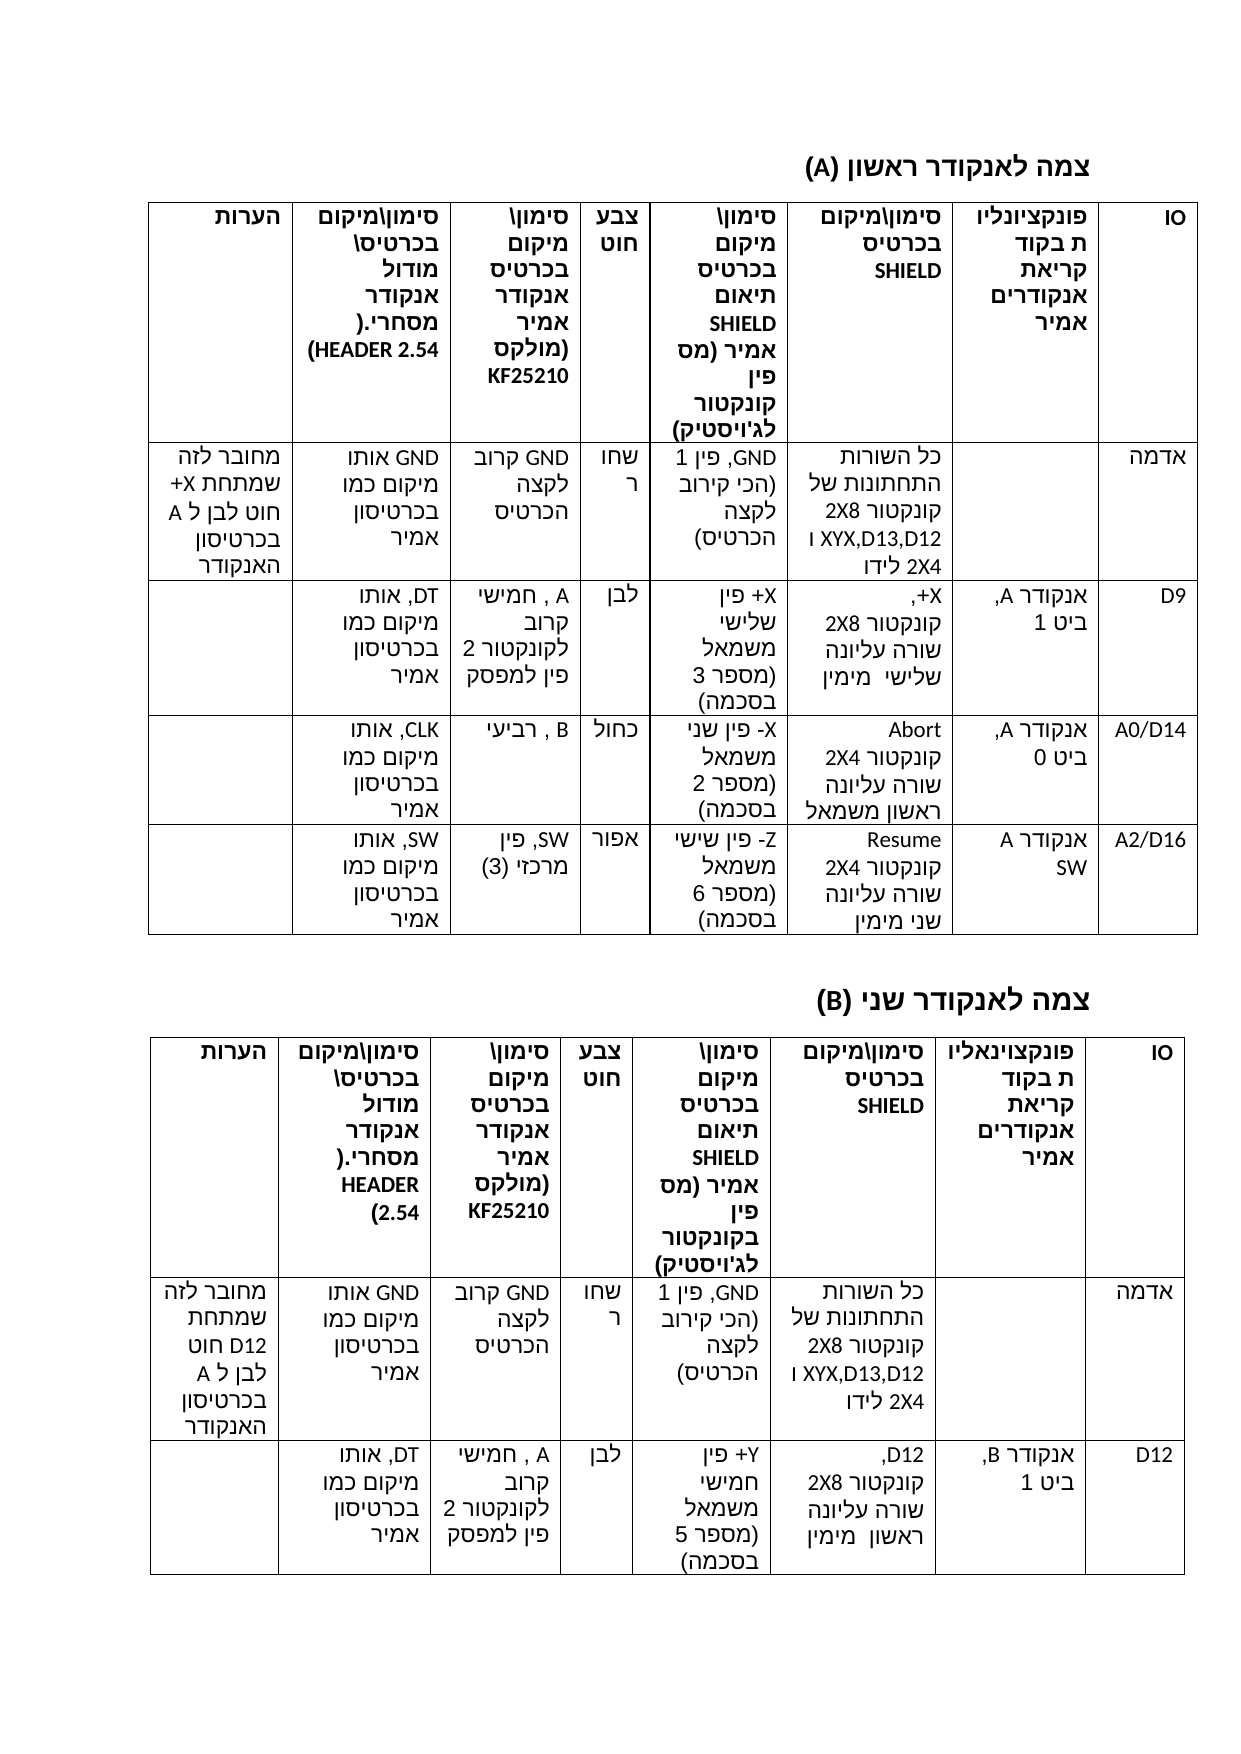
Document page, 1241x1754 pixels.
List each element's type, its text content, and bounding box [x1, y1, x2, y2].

table_header IO [1086, 1038, 1184, 1277]
table_cell אפור [581, 825, 649, 934]
text צמה לאנקודר שני (B) [150, 982, 1090, 1018]
table_header פונקצוינאליות בקוד קריאת אנקודרים אמיר [936, 1038, 1085, 1277]
table_cell כחול [581, 716, 649, 824]
table_cell GND אותו מיקום כמו בכרטיסון אמיר [293, 443, 450, 580]
table_cell מחובר לזה שמתחת X+ חוט לבן ל A בכרטיסון האנקודר [149, 443, 292, 580]
table_cell Resume קונקטור 2X4 שורה עליונה שני מימין [788, 825, 952, 934]
table_header סימון\מיקום בכרטיס\מודול אנקודר מסחרי.( HEADER 2.54) [279, 1038, 430, 1277]
table_cell CLK, אותו מיקום כמו בכרטיסון אמיר [293, 716, 450, 824]
table_cell אנקודר A, ביט 0 [953, 716, 1098, 824]
table_cell A0/D14 [1099, 716, 1197, 824]
table_cell GND, פין 1 (הכי קירוב לקצה הכרטיס) [633, 1278, 770, 1439]
table_header צבע חוט [561, 1038, 632, 1277]
table_cell [151, 1441, 278, 1574]
table_header סימון\מיקום בכרטיס\מודול אנקודר מסחרי.( HEADER 2.54) [293, 203, 450, 442]
table_header הערות [149, 203, 292, 442]
table_cell [149, 716, 292, 824]
table_header סימון\מיקום בכרטיס תיאום SHIELD אמיר (מס פין בקונקטור לג'ויסטיק) [633, 1038, 770, 1277]
table_cell Y+ פין חמישי משמאל (מספר 5 בסכמה) [633, 1441, 770, 1574]
table_cell אנקודר A, ביט 1 [953, 581, 1098, 714]
table_cell DT, אותו מיקום כמו בכרטיסון אמיר [279, 1441, 430, 1574]
table_cell GND, פין 1 (הכי קירוב לקצה הכרטיס) [651, 443, 787, 580]
table_cell Z- פין שישי משמאל (מספר 6 בסכמה) [651, 825, 787, 934]
table_header IO [1099, 203, 1197, 442]
table_cell לבן [581, 581, 649, 714]
table_header הערות [151, 1038, 278, 1277]
table_cell אנקודר A SW [953, 825, 1098, 934]
table_header סימון\מיקום בכרטיס אנקודר אמיר (מולקס KF25210 [451, 203, 580, 442]
table_cell כל השורות התחתונות של קונקטור 2X8 XYX,D13,D12 ו 2X4 לידו [771, 1278, 935, 1439]
table_header סימון\מיקום בכרטיס תיאום SHIELD אמיר (מס פין קונקטור לג'ויסטיק) [651, 203, 787, 442]
table_header סימון\מיקום בכרטיס אנקודר אמיר (מולקס KF25210 [431, 1038, 560, 1277]
table_cell כל השורות התחתונות של קונקטור 2X8 XYX,D13,D12 ו 2X4 לידו [788, 443, 952, 580]
table_cell A2/D16 [1099, 825, 1197, 934]
table_cell X- פין שני משמאל (מספר 2 בסכמה) [651, 716, 787, 824]
table_cell D12 [1086, 1441, 1184, 1574]
table_cell [936, 1278, 1085, 1439]
table_cell [149, 825, 292, 934]
table_cell D9 [1099, 581, 1197, 714]
table_cell [149, 581, 292, 714]
table_header פונקציונליות בקוד קריאת אנקודרים אמיר [953, 203, 1098, 442]
table_cell אדמה [1086, 1278, 1184, 1439]
table_cell X+ פין שלישי משמאל (מספר 3 בסכמה) [651, 581, 787, 714]
table_cell Abort קונקטור 2X4 שורה עליונה ראשון משמאל [788, 716, 952, 824]
table_cell GND אותו מיקום כמו בכרטיסון אמיר [279, 1278, 430, 1439]
table_cell A , חמישי קרוב לקונקטור 2 פין למפסק [451, 581, 580, 714]
table_cell B , רביעי [451, 716, 580, 824]
table_header צבע חוט [581, 203, 649, 442]
table_cell מחובר לזה שמתחת D12 חוט לבן ל A בכרטיסון האנקודר [151, 1278, 278, 1439]
table_cell X+, קונקטור 2X8 שורה עליונה שלישי מימין [788, 581, 952, 714]
table_cell אדמה [1099, 443, 1197, 580]
table_cell D12, קונקטור 2X8 שורה עליונה ראשון מימין [771, 1441, 935, 1574]
table_cell לבן [561, 1441, 632, 1574]
table_cell GND קרוב לקצה הכרטיס [451, 443, 580, 580]
table_cell SW, אותו מיקום כמו בכרטיסון אמיר [293, 825, 450, 934]
text צמה לאנקודר ראשון (A) [150, 150, 1090, 183]
table_header סימון\מיקום בכרטיס SHIELD [788, 203, 952, 442]
table_header סימון\מיקום בכרטיס SHIELD [771, 1038, 935, 1277]
table_cell SW, פין מרכזי (3) [451, 825, 580, 934]
table_cell DT, אותו מיקום כמו בכרטיסון אמיר [293, 581, 450, 714]
table_cell שחור [561, 1278, 632, 1439]
table_cell [953, 443, 1098, 580]
table_cell GND קרוב לקצה הכרטיס [431, 1278, 560, 1439]
table_cell A , חמישי קרוב לקונקטור 2 פין למפסק [431, 1441, 560, 1574]
table_cell אנקודר B, ביט 1 [936, 1441, 1085, 1574]
table_cell שחור [581, 443, 649, 580]
